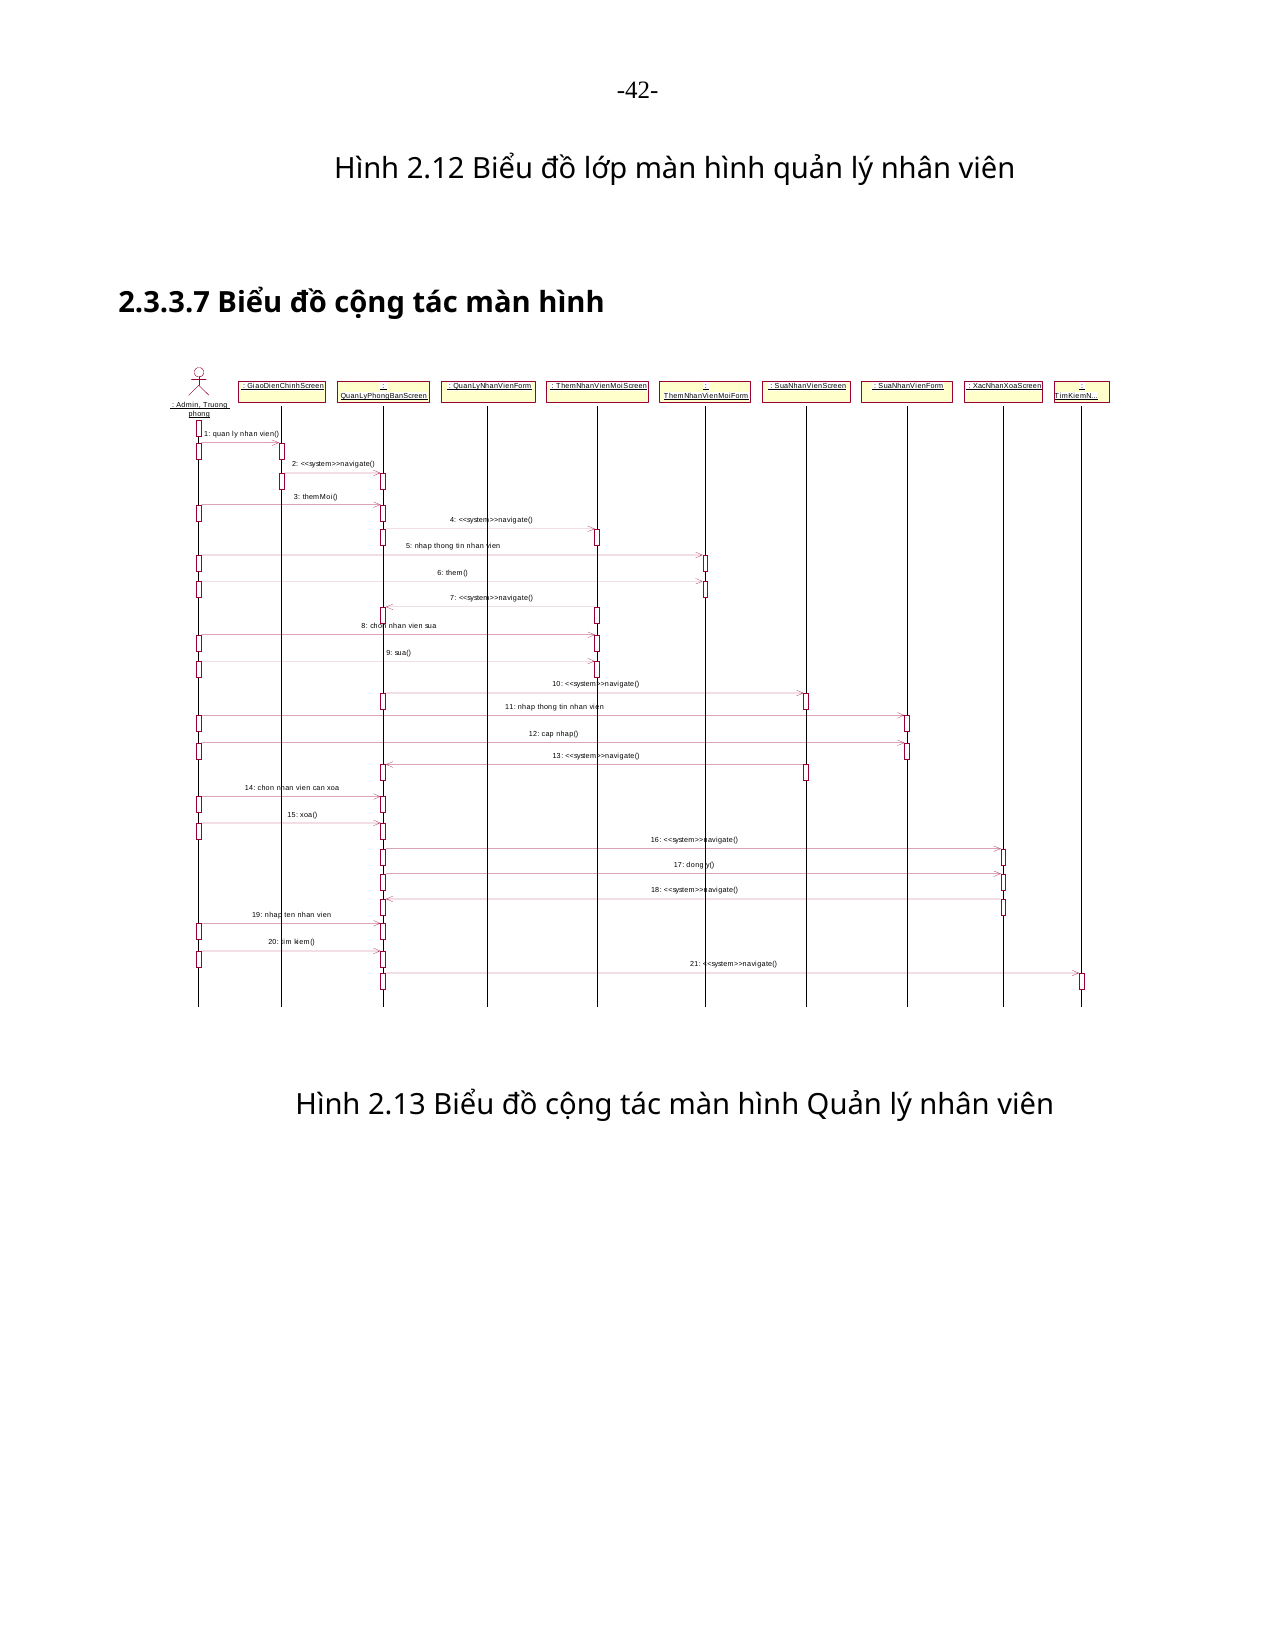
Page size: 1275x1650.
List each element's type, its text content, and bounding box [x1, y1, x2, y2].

text Hình 2.13 Biểu đồ cộng tác màn hình Quản lý nhân viên [193, 1083, 1157, 1123]
text Hình 2.12 Biểu đồ lớp màn hình quản lý nhân viên [193, 148, 1157, 187]
subtitle 2.3.3.7 Biểu đồ cộng tác màn hình [118, 282, 1157, 321]
